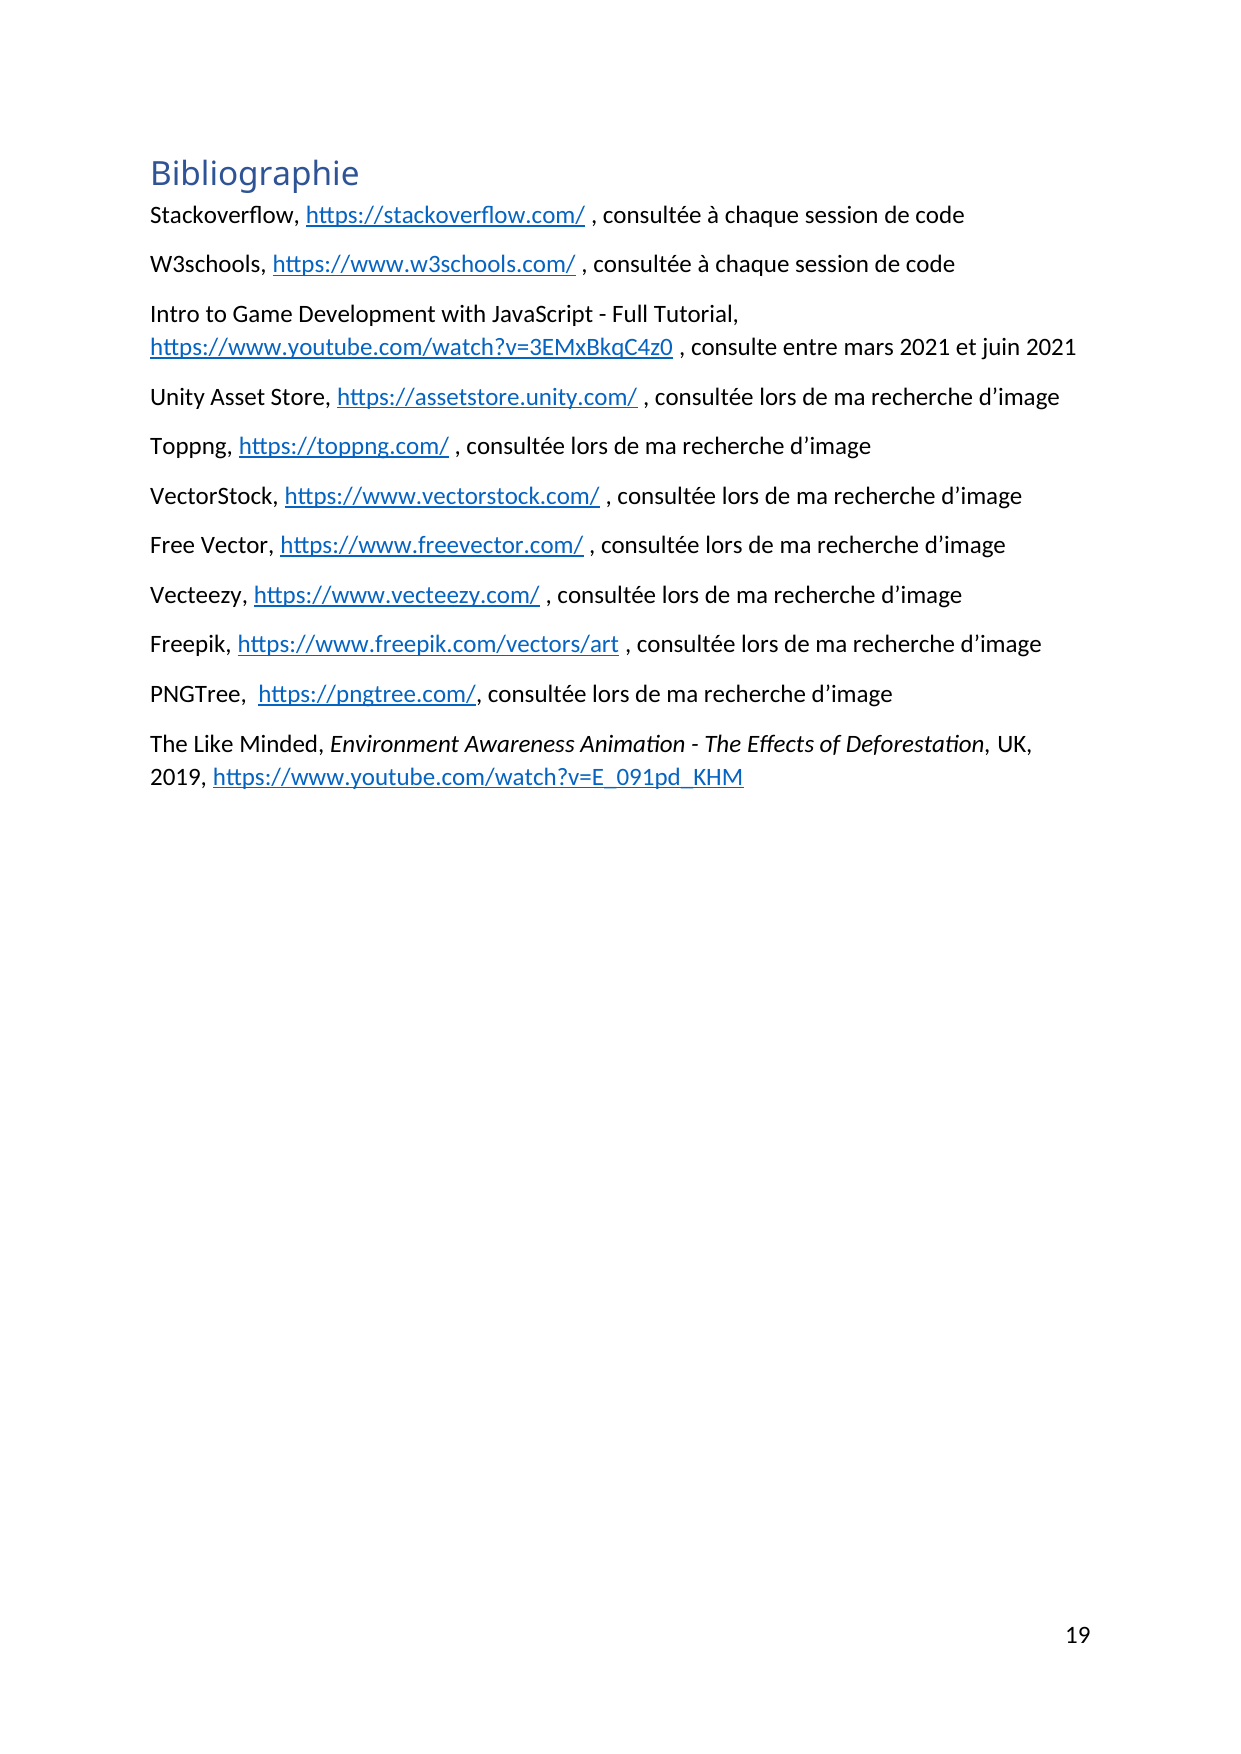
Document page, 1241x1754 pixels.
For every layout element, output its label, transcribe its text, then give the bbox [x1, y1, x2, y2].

text Free Vector, https://www.freevector.com/ , consultée lors de ma recherche d’image [150, 529, 1090, 560]
text Unity Asset Store, https://assetstore.unity.com/ , consultée lors de ma recherche d’image [150, 381, 1090, 411]
text The Like Minded, Environment Awareness Animation - The Effects of Deforestation, UK, 2019, https://www.youtube.com/watch?v=E_091pd_KHM [150, 728, 1090, 791]
text PNGTree, https://pngtree.com/, consultée lors de ma recherche d’image [150, 678, 1090, 709]
text Toppng, https://toppng.com/ , consultée lors de ma recherche d’image [150, 430, 1090, 461]
text Vecteezy, https://www.vecteezy.com/ , consultée lors de ma recherche d’image [150, 579, 1090, 609]
text Intro to Game Development with JavaScript - Full Tutorial, https://www.youtube.com/watch?v=3EMxBkqC4z0 , consulte entre mars 2021 et juin 2021 [150, 298, 1090, 362]
text Stackoverflow, https://stackoverflow.com/ , consultée à chaque session de code [150, 199, 1090, 229]
text VectorStock, https://www.vectorstock.com/ , consultée lors de ma recherche d’image [150, 480, 1090, 510]
subtitle Bibliographie [150, 150, 1090, 195]
text Freepik, https://www.freepik.com/vectors/art , consultée lors de ma recherche d’image [150, 628, 1090, 659]
text W3schools, https://www.w3schools.com/ , consultée à chaque session de code [150, 248, 1090, 279]
